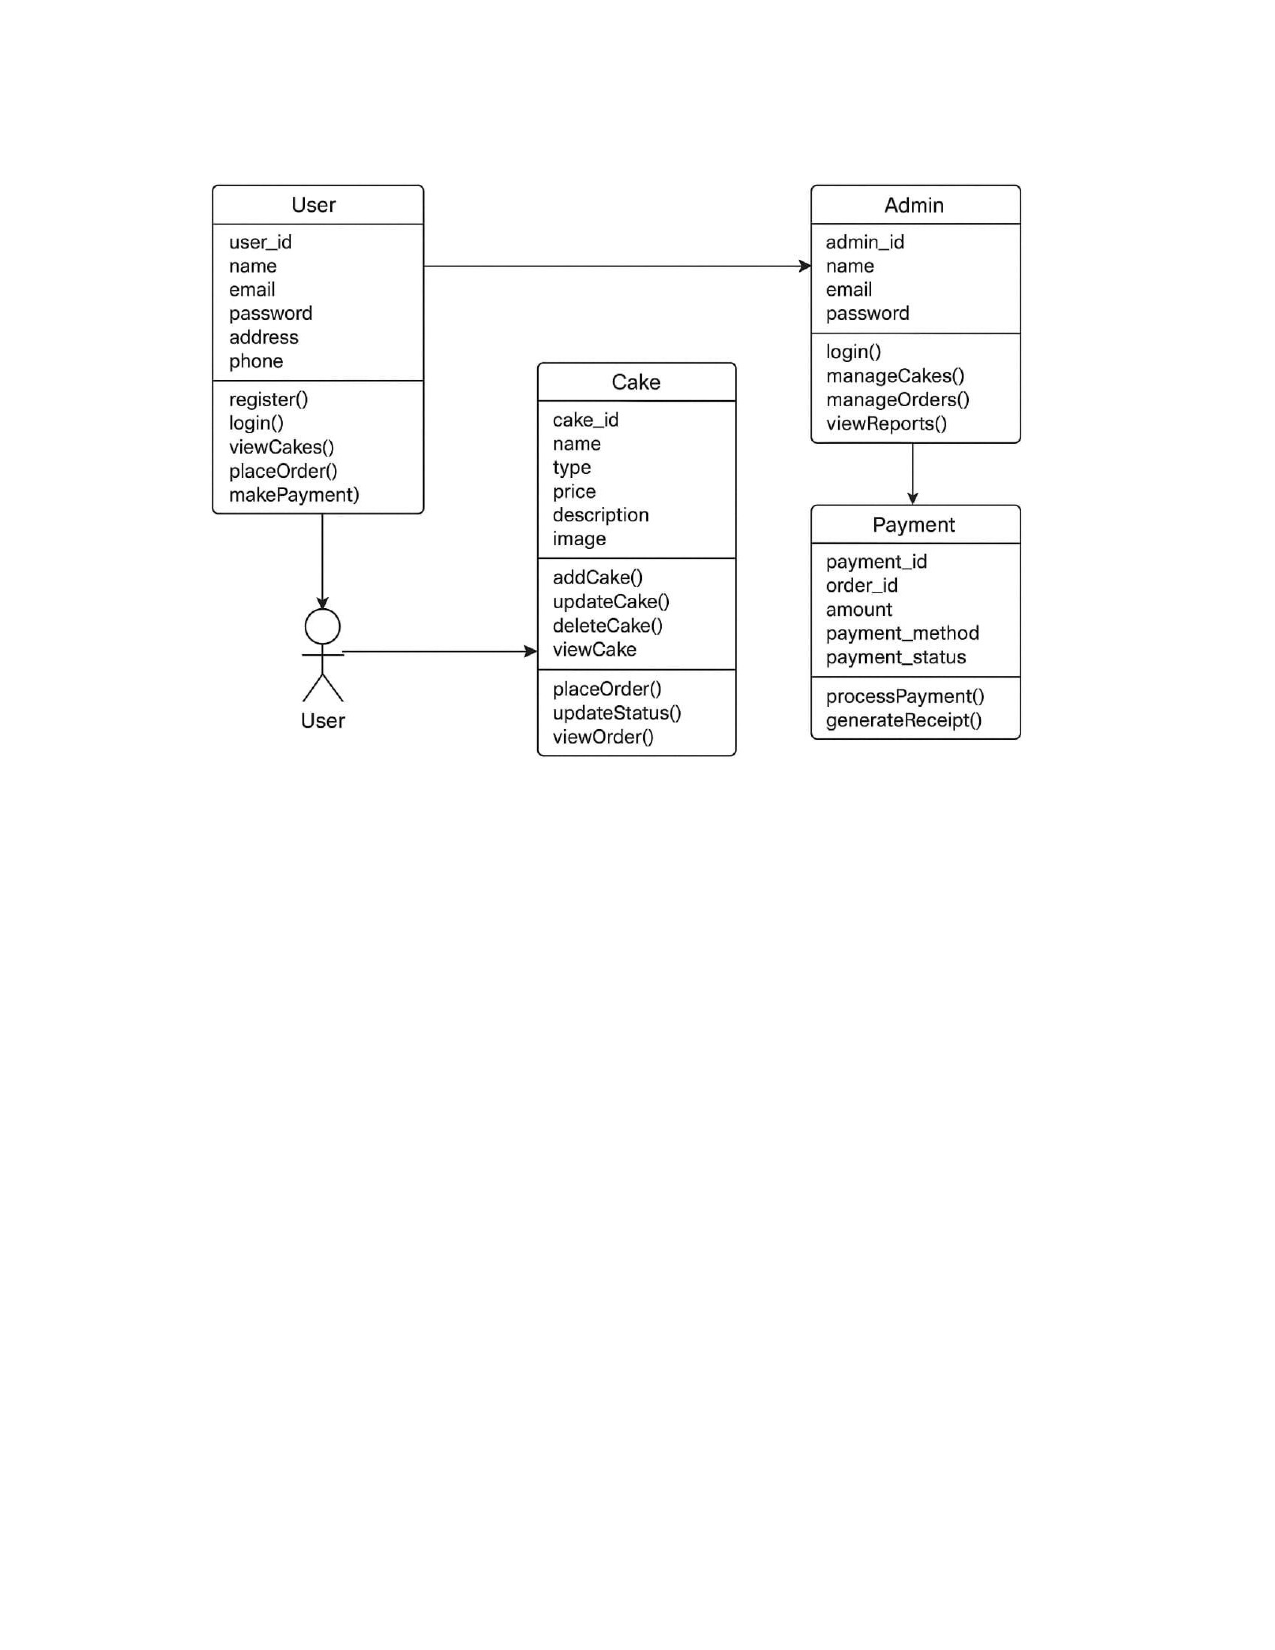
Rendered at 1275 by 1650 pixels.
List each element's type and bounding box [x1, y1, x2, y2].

picture [209, 182, 1027, 759]
